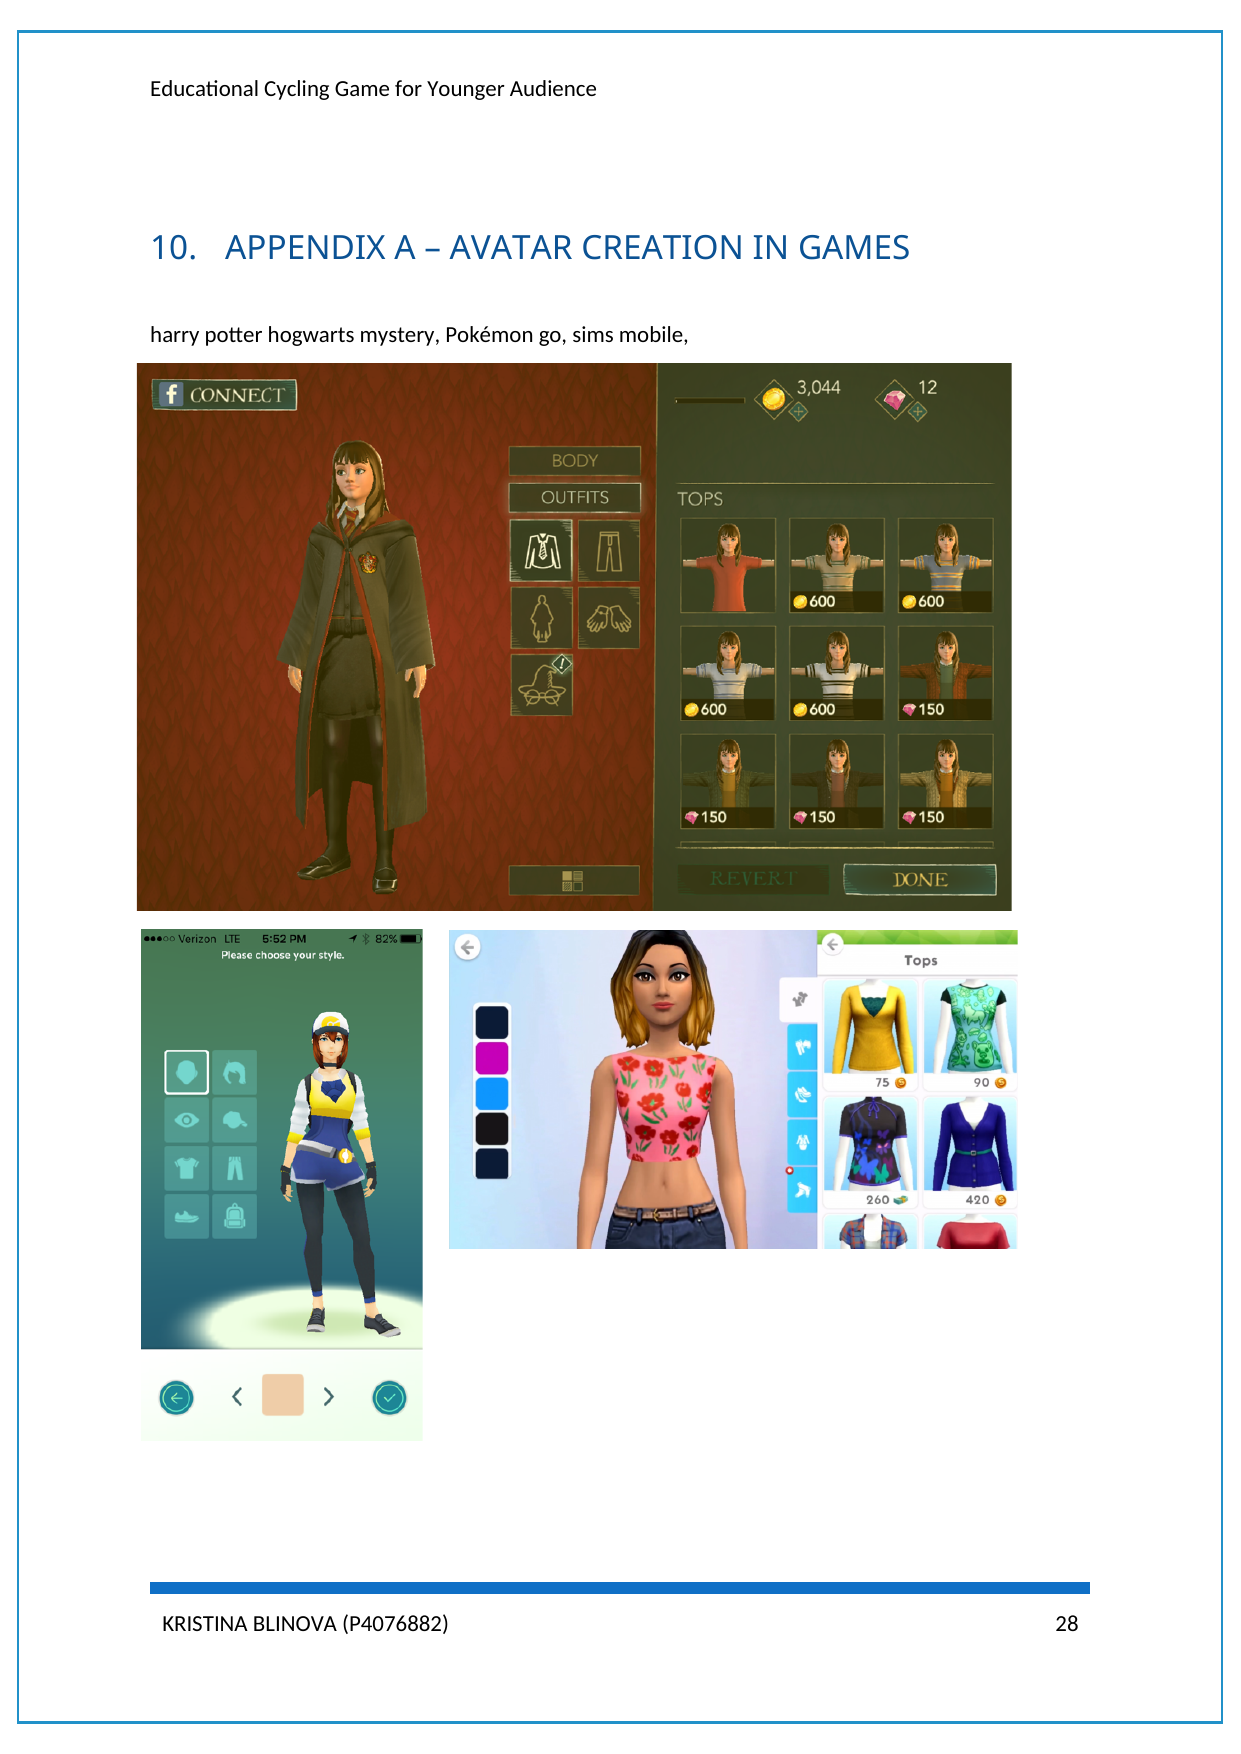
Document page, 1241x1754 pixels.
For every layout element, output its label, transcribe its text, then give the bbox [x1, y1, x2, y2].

text harry potter hogwarts mystery, Pokémon go, sims mobile, [150, 320, 1090, 348]
picture [449, 930, 1018, 1249]
picture [138, 929, 423, 1439]
picture [136, 363, 1011, 911]
subtitle APPENDIX A – AVATAR CREATION IN GAMES [150, 224, 1090, 269]
